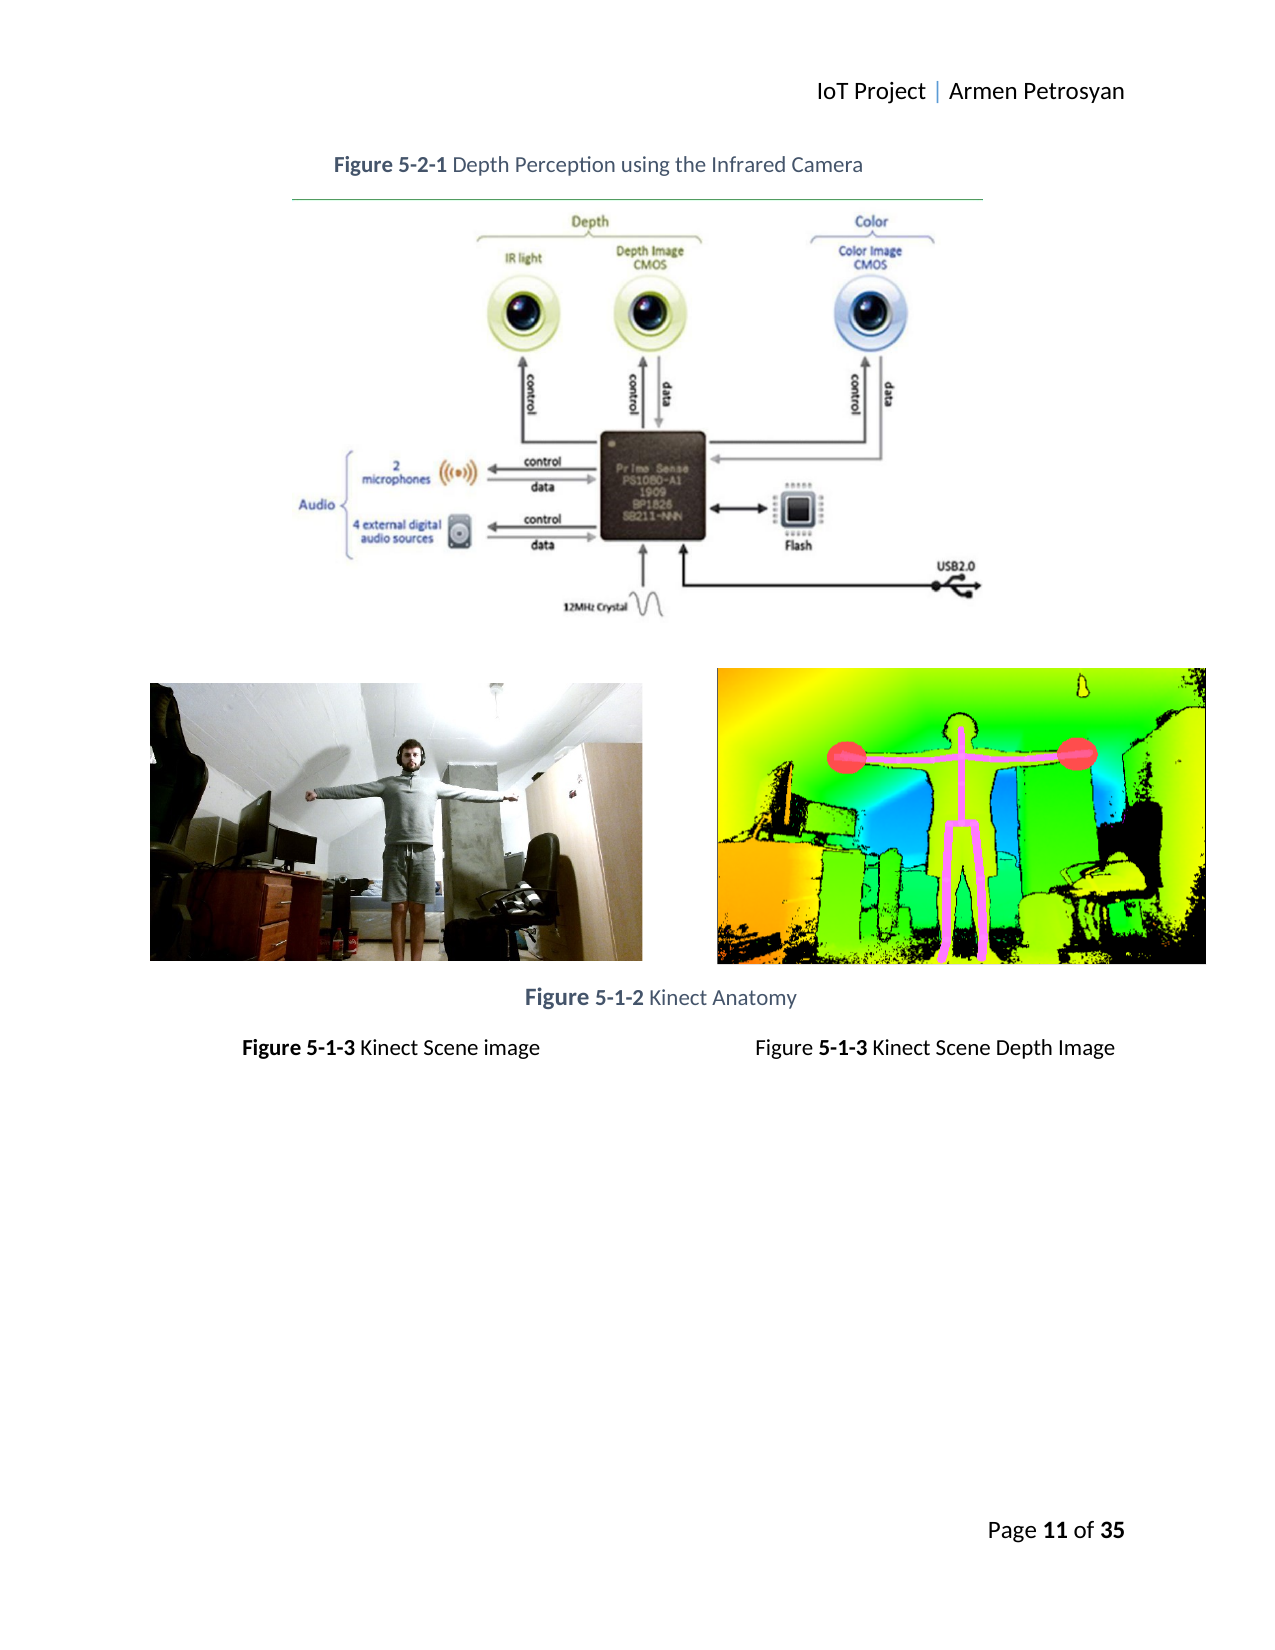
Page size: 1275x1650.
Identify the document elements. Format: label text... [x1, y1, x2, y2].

text Figure 5-1-2 Kinect Anatomy [450, 199, 1125, 1012]
picture [717, 668, 1207, 965]
text Figure 5-1-3 Kinect Scene image Figure 5-1-3 Kinect Scene Depth Image [150, 1033, 1125, 1061]
picture [292, 199, 983, 629]
picture [150, 683, 643, 961]
